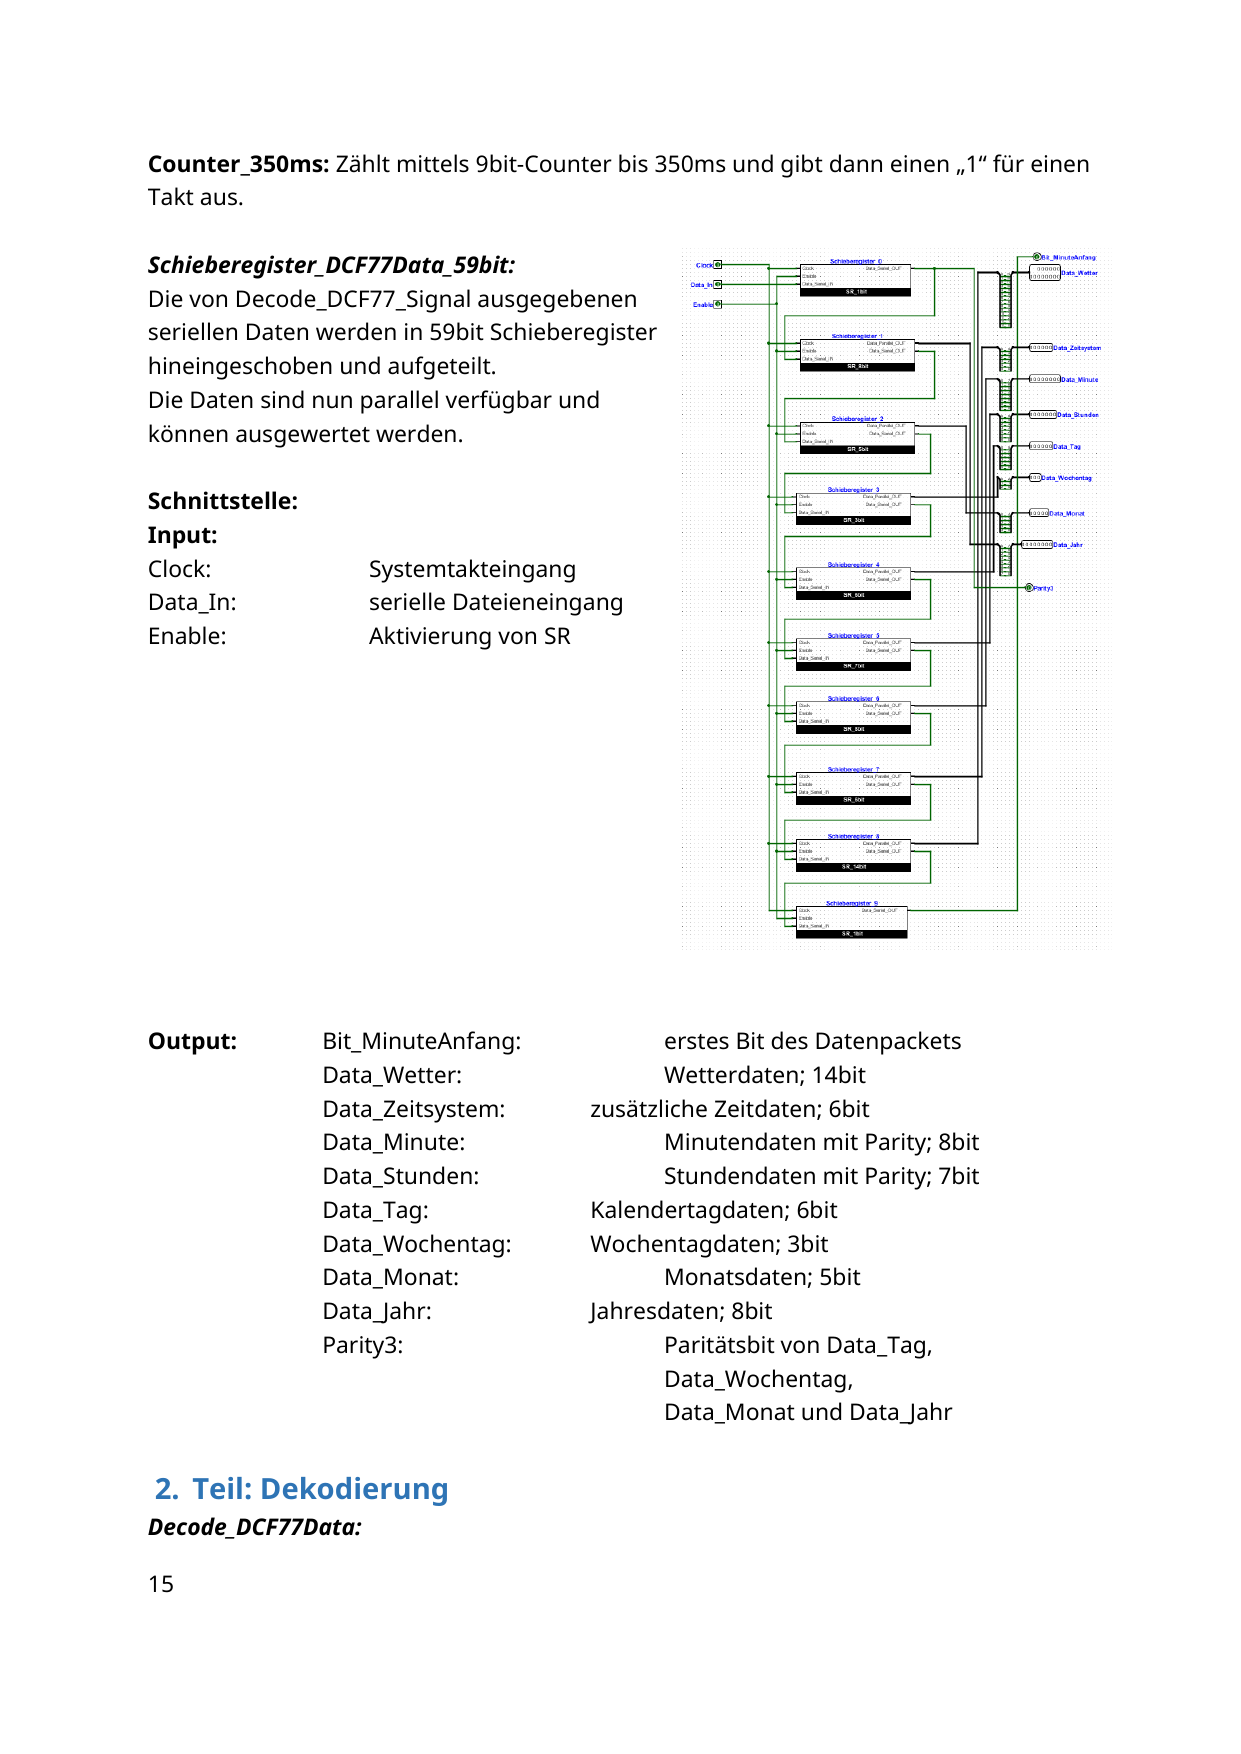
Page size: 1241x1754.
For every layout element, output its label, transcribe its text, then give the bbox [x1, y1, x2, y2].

text Data_Zeitsystem: zusätzliche Zeitdaten; 6bit [148, 1093, 1093, 1124]
text Data_Tag: Kalendertagdaten; 6bit [148, 1194, 1093, 1225]
text Counter_350ms: Zählt mittels 9bit-Counter bis 350ms und gibt dann einen „1“ für einen Takt aus. [148, 148, 1093, 213]
text Data_Minute: Minutendaten mit Parity; 8bit [148, 1126, 1093, 1158]
text Data_In: serielle Dateieneingang [148, 586, 680, 618]
text Schieberegister_DCF77Data_59bit: [148, 249, 680, 280]
text Output: Bit_MinuteAnfang: erstes Bit des Datenpackets [148, 1025, 1093, 1056]
text Input: [148, 519, 680, 550]
text Enable: Aktivierung von SR [148, 620, 680, 651]
text Schnittstelle: [148, 485, 680, 516]
text Data_Wochentag: Wochentagdaten; 3bit [148, 1228, 1093, 1259]
text Data_Monat und Data_Jahr [148, 1396, 1093, 1428]
text Data_Wochentag, [148, 1363, 1093, 1394]
picture [680, 245, 1112, 950]
text Clock: Systemtakteingang [148, 553, 680, 584]
text Die von Decode_DCF77_Signal ausgegebenen seriellen Daten werden in 59bit Schieberegister hineingeschoben und aufgeteilt. [148, 283, 680, 381]
text Decode_DCF77Data: [148, 1511, 1093, 1542]
text Data_Monat: Monatsdaten; 5bit [148, 1261, 1093, 1293]
subtitle Teil: Dekodierung [154, 1468, 1093, 1508]
text Die Daten sind nun parallel verfügbar und können ausgewertet werden. [148, 384, 680, 449]
text Data_Jahr: Jahresdaten; 8bit [148, 1295, 1093, 1326]
text Data_Stunden: Stundendaten mit Parity; 7bit [148, 1160, 1093, 1191]
text Parity3: Paritätsbit von Data_Tag, [148, 1329, 1093, 1360]
text Data_Wetter: Wetterdaten; 14bit [148, 1059, 1093, 1090]
